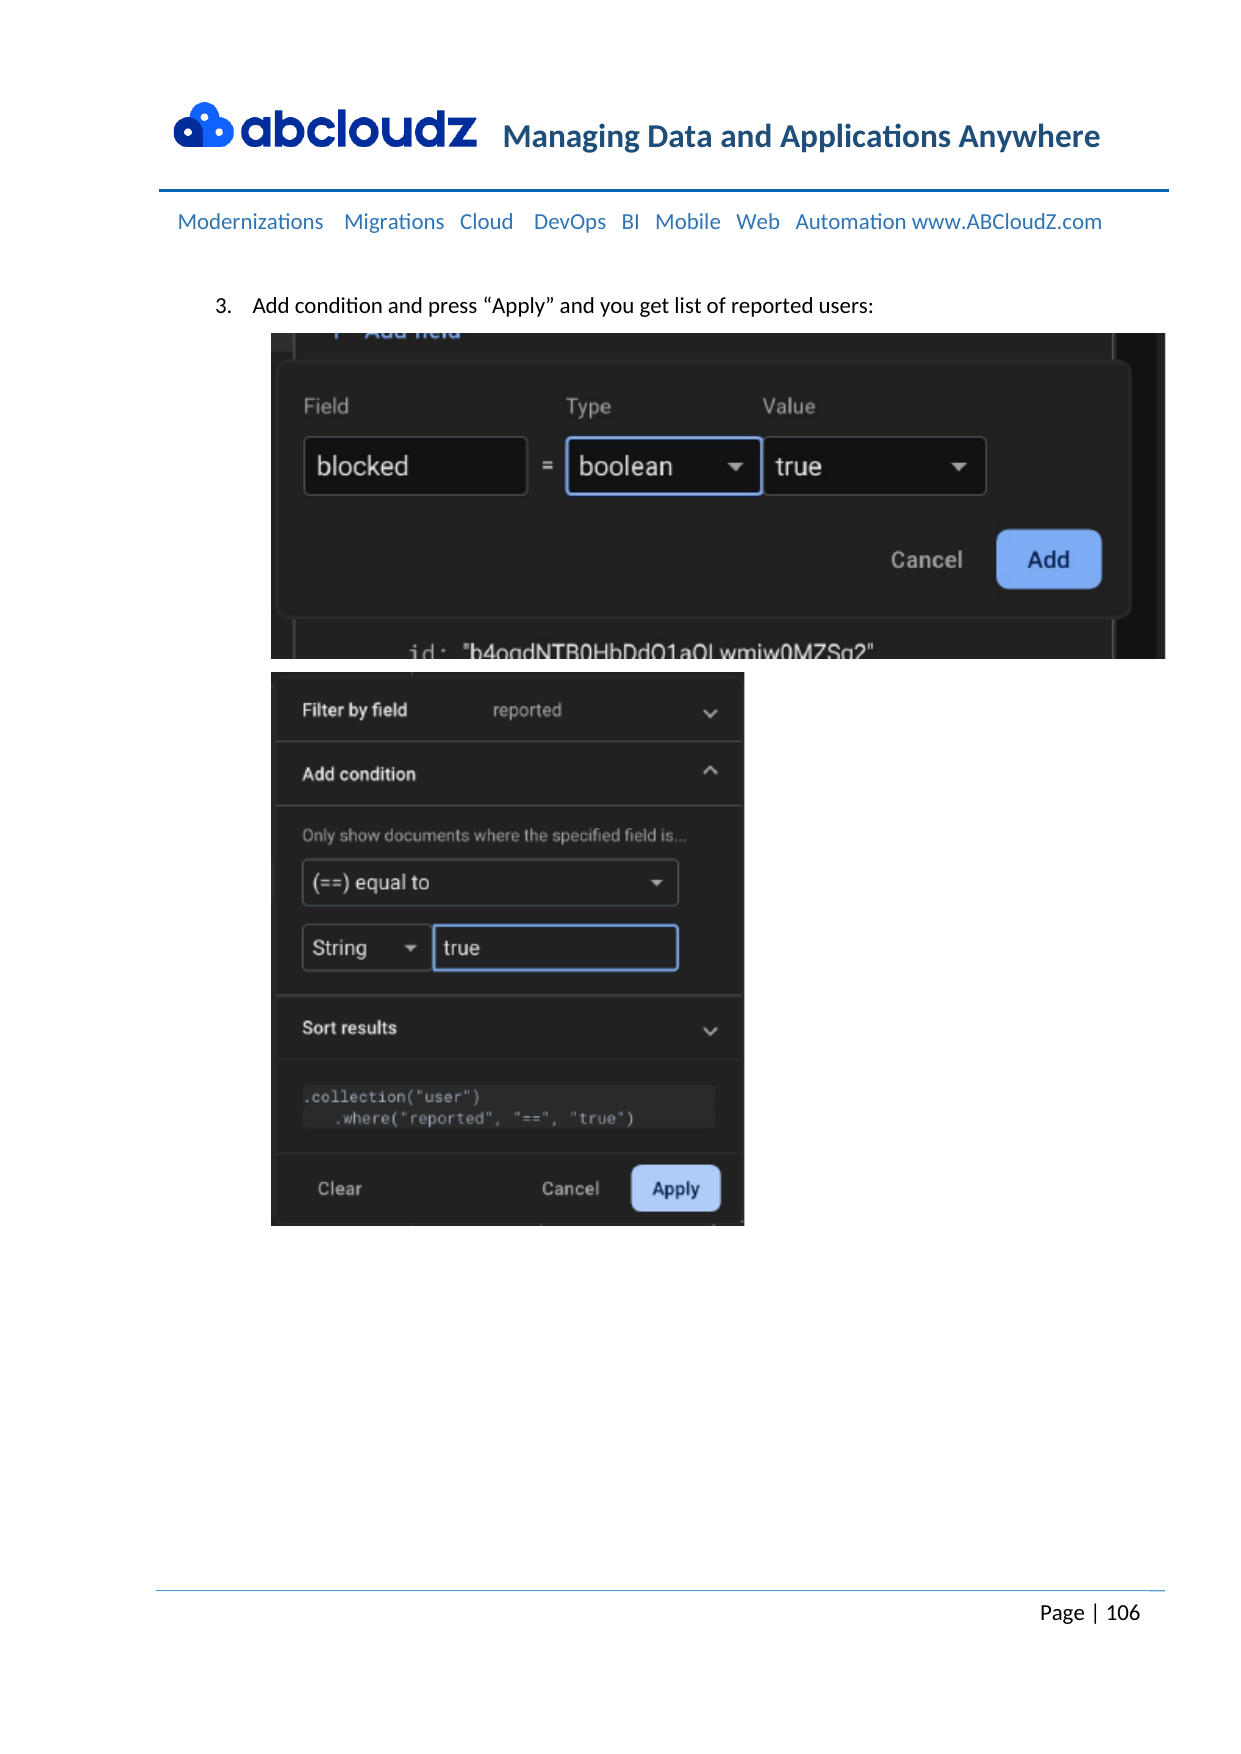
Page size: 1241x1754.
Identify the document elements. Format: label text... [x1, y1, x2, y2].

list Add condition and press “Apply” and you get list of reported users: [215, 292, 1152, 1226]
picture [173, 102, 477, 147]
